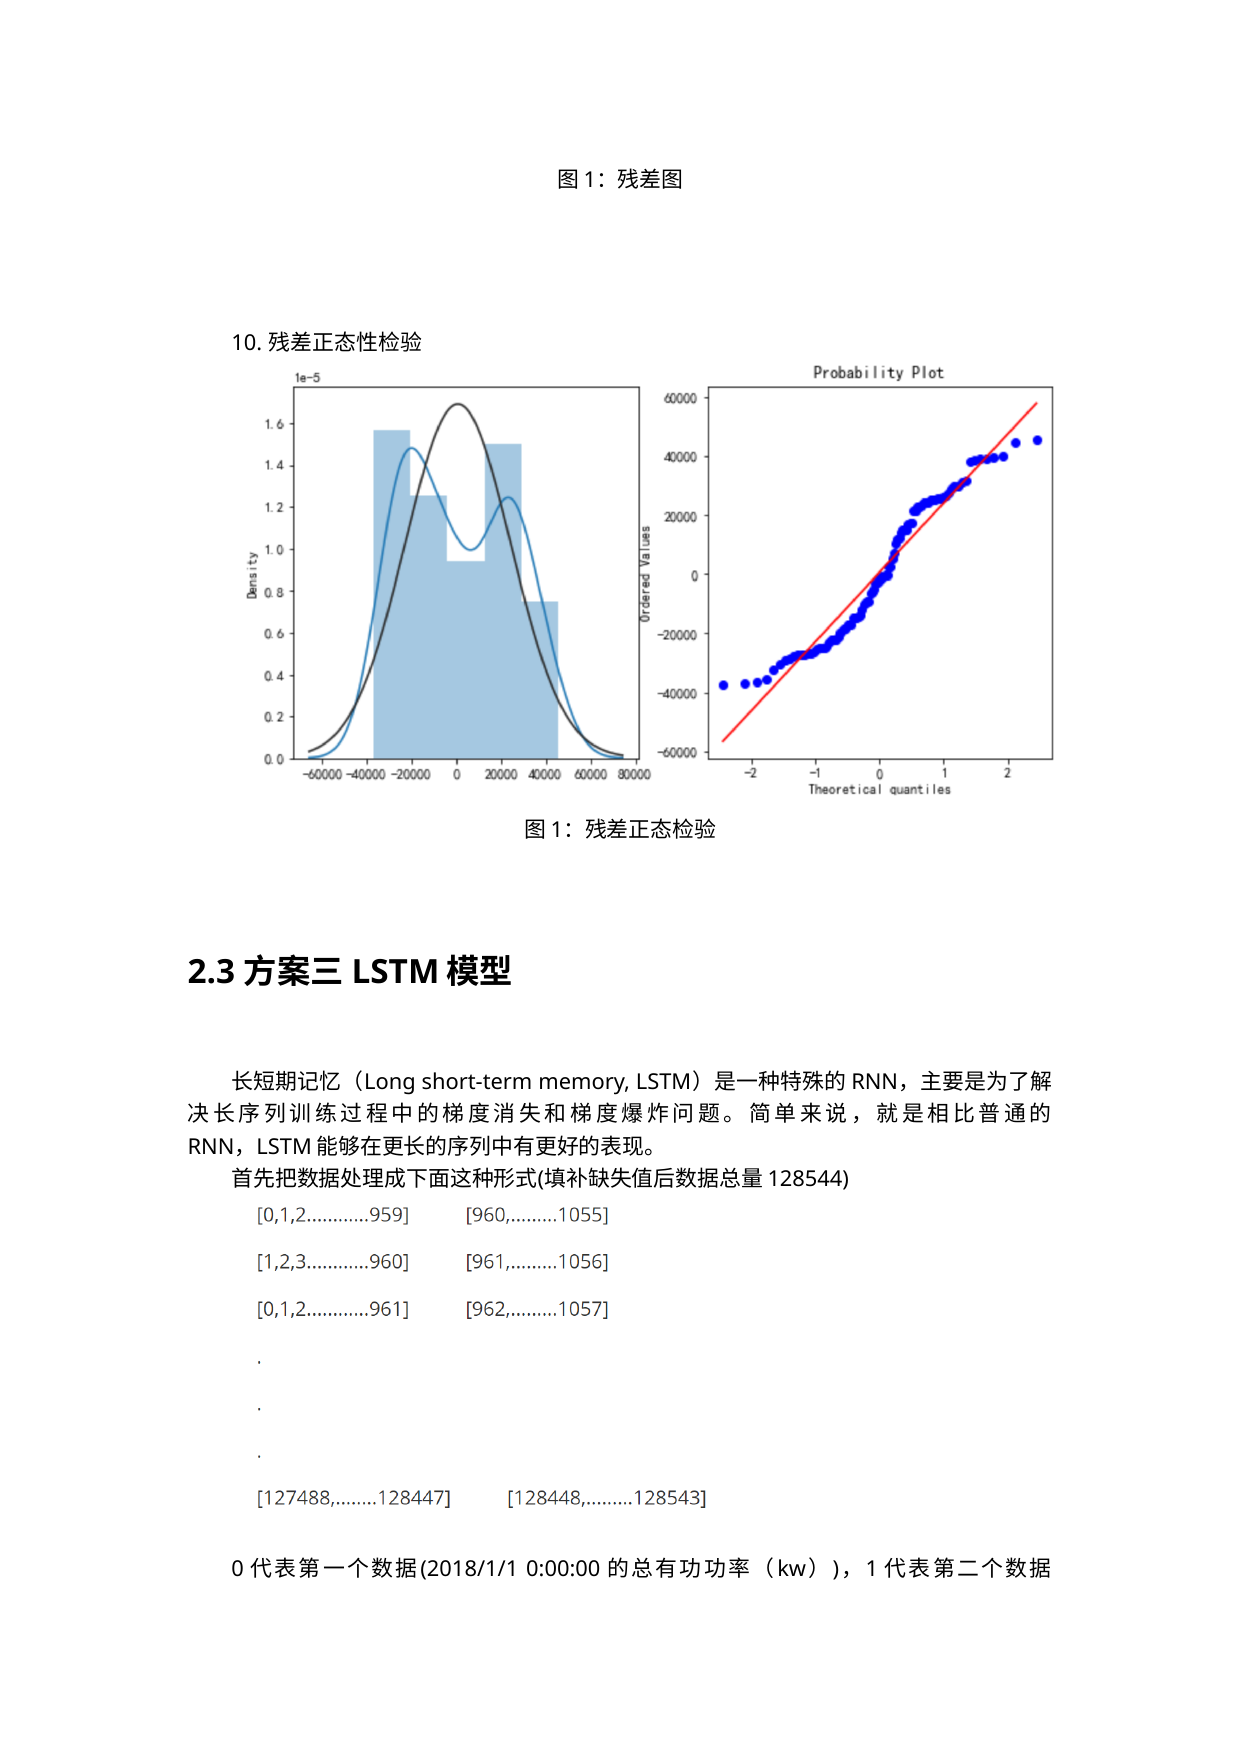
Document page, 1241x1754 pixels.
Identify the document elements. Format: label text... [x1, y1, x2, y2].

subtitle 2.3 方案三 LSTM模型 [187, 937, 1053, 1002]
text 图1：残差正态检验 [187, 812, 1053, 844]
list 残差正态性检验 [231, 324, 1053, 357]
picture [231, 1193, 1097, 1513]
text 长短期记忆（Long short-term memory, LSTM）是一种特殊的RNN，主要是为了解决长序列训练过程中的梯度消失和梯度爆炸问题。简单来说，就是相比普通的RNN，LSTM能够在更长的序列中有更好的表现。 [187, 1063, 1053, 1161]
text 首先把数据处理成下面这种形式(填补缺失值后数据总量128544) [187, 1161, 1053, 1193]
picture [231, 357, 1097, 801]
text 图1：残差图 [187, 162, 1053, 194]
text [187, 1551, 1053, 1583]
